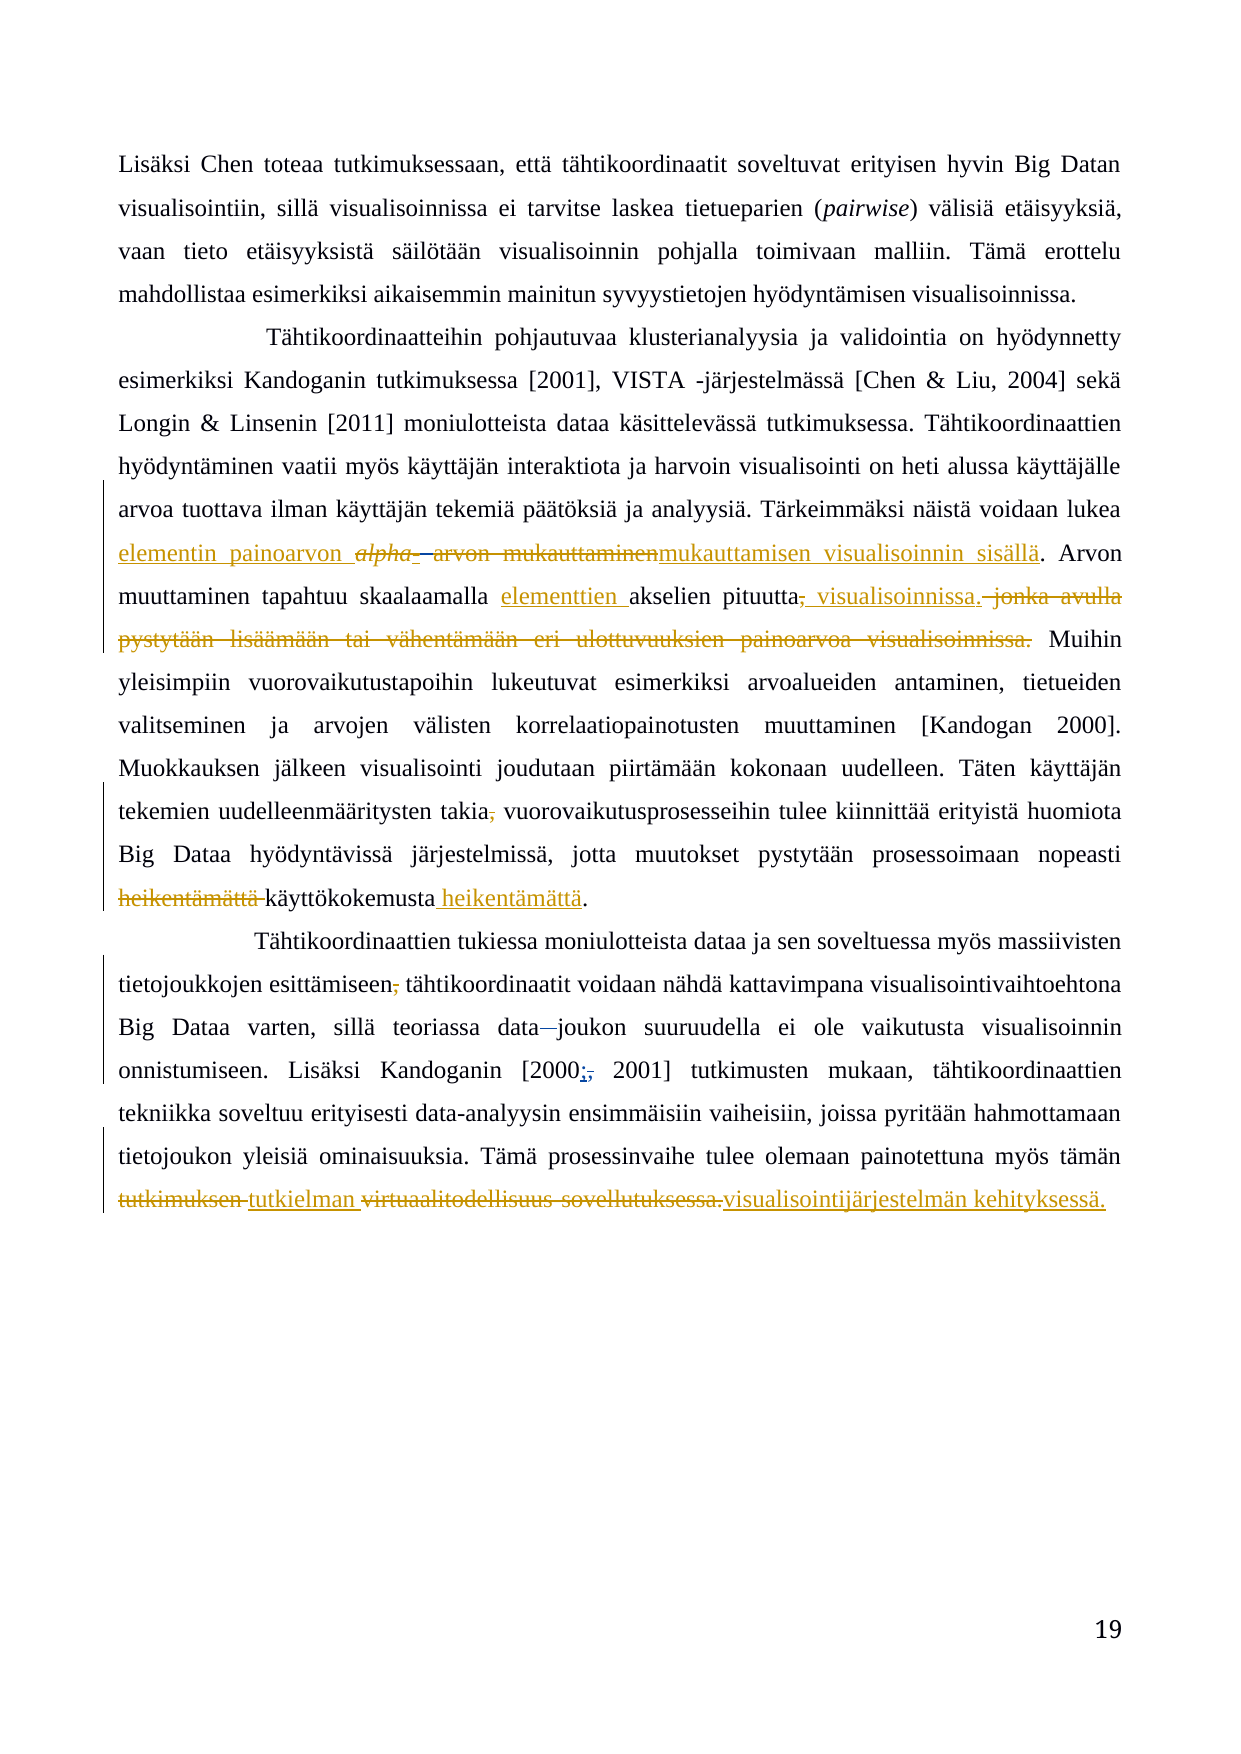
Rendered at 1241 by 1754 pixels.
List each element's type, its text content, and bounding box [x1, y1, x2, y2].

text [118, 149, 1122, 308]
text Tähtikoordinaatteihin pohjautuvaa klusterianalyysia ja validointia on hyödynnetty esimerkiksi Kandoganin tutkimuksessa [2001], VISTA -järjestelmässä [Chen & Liu, 2004] sekä Longin & Linsenin [2011] moniulotteista dataa käsittelevässä tutkimuksessa. Tähtikoordinaattien hyödyntäminen vaatii myös käyttäjän interaktiota ja harvoin visualisointi on heti alussa käyttäjälle arvoa tuottava ilman käyttäjän tekemiä päätöksiä ja analyysiä. Tärkeimmäksi näistä voidaan lukea . Arvon muuttaminen tapahtuu skaalaamalla akselien pituutta Muihin yleisimpiin vuorovaikutustapoihin lukeutuvat esimerkiksi arvoalueiden antaminen, tietueiden valitseminen ja arvojen välisten korrelaatiopainotusten muuttaminen [Kandogan 2000]. Muokkauksen jälkeen visualisointi joudutaan piirtämään kokonaan uudelleen. Täten käyttäjän tekemien uudelleenmääritysten takia vuorovaikutusprosesseihin tulee kiinnittää erityistä huomiota Big Dataa hyödyntävissä järjestelmissä, jotta muutokset pystytään prosessoimaan nopeasti käyttökokemusta. [118, 322, 1122, 911]
text Tähtikoordinaattien tukiessa moniulotteista dataa ja sen soveltuessa myös massiivisten tietojoukkojen esittämiseen tähtikoordinaatit voidaan nähdä kattavimpana visualisointivaihtoehtona Big Dataa varten, sillä teoriassa datajoukon suuruudella ei ole vaikutusta visualisoinnin onnistumiseen. Lisäksi Kandoganin [2000 2001] tutkimusten mukaan, tähtikoordinaattien tekniikka soveltuu erityisesti data-analyysin ensimmäisiin vaiheisiin, joissa pyritään hahmottamaan tietojoukon yleisiä ominaisuuksia. Tämä prosessinvaihe tulee olemaan painotettuna myös tämän [118, 926, 1122, 1213]
